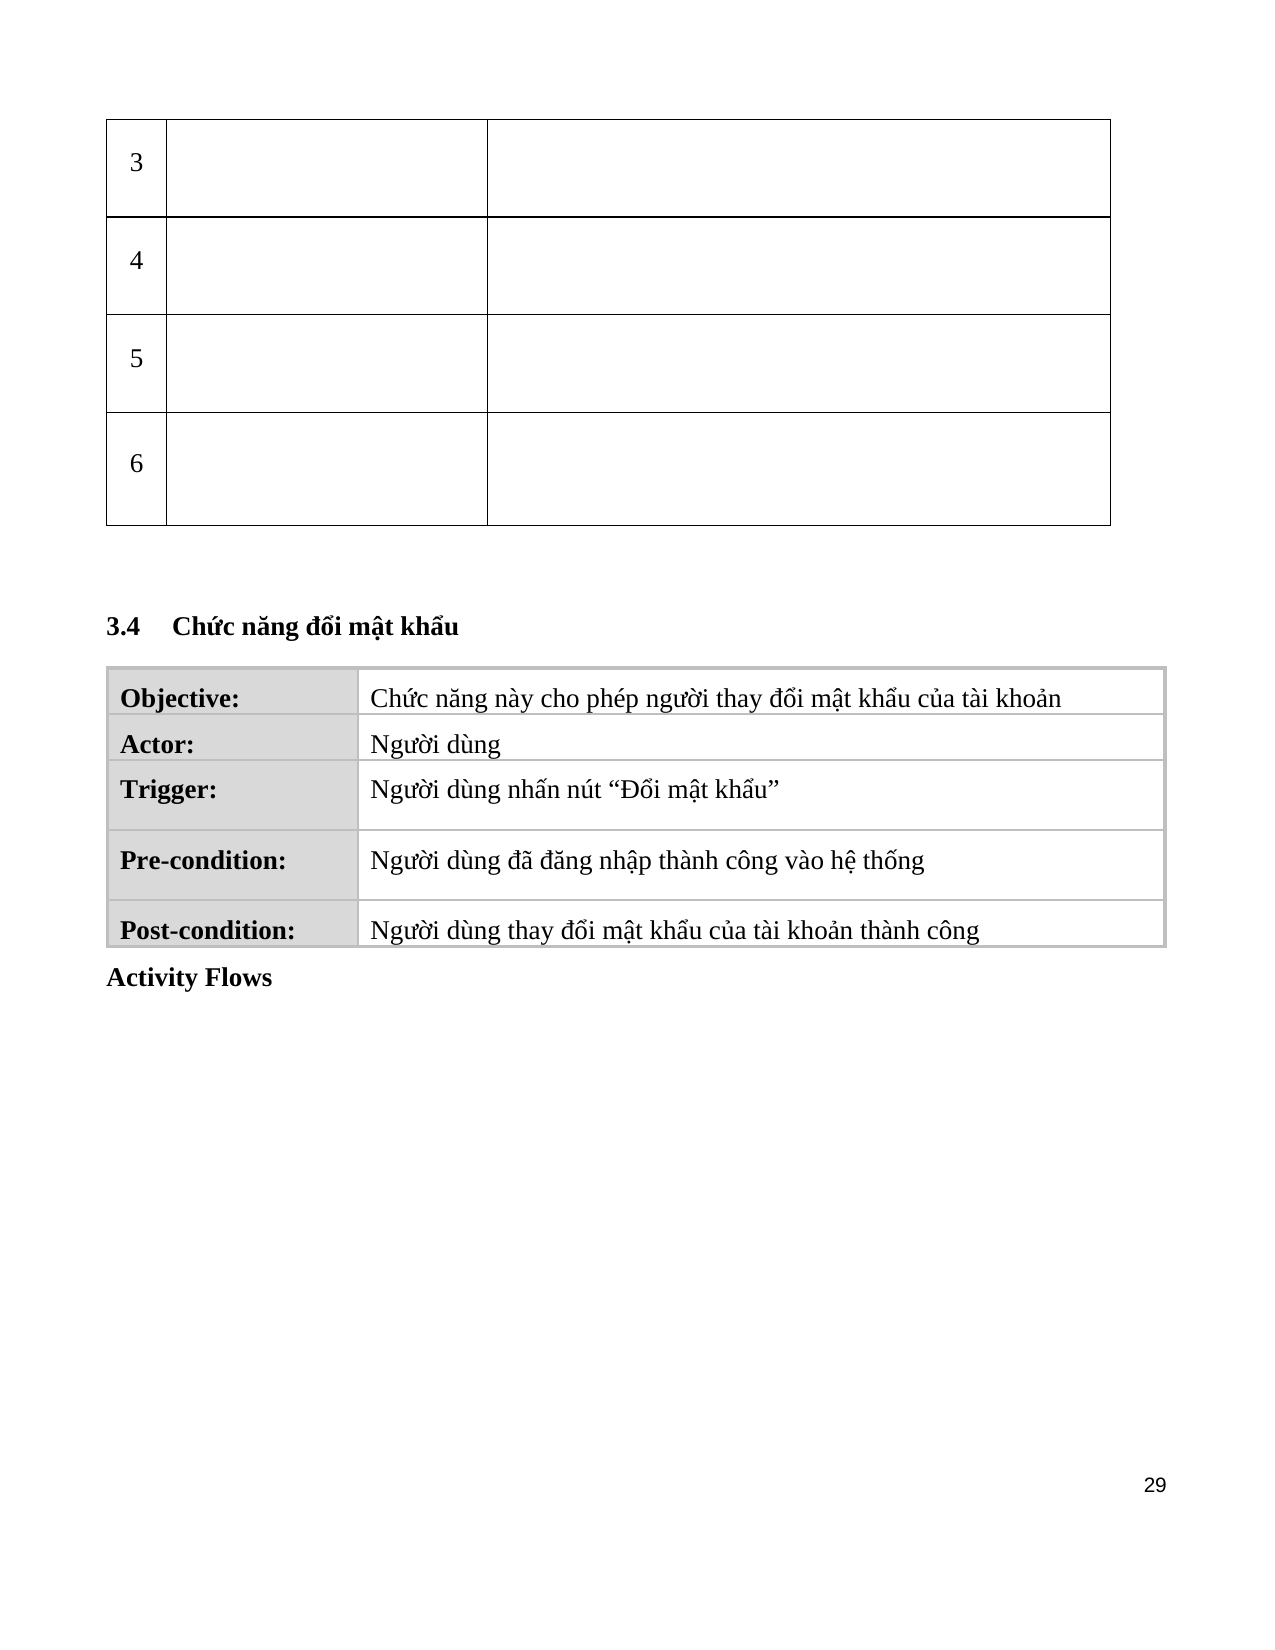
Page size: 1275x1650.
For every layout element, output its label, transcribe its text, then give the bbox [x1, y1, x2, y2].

table_cell [488, 315, 1110, 412]
table_header Objective: [109, 670, 357, 713]
subtitle Chức năng đổi mật khẩu [106, 610, 1167, 641]
table_cell Trigger: [109, 761, 357, 829]
table_cell [488, 120, 1110, 216]
table_header Chức năng này cho phép người thay đổi mật khẩu của tài khoản [359, 670, 1163, 713]
table_cell [488, 218, 1110, 314]
table_cell Người dùng đã đăng nhập thành công vào hệ thống [359, 831, 1163, 899]
table_cell 5 [107, 315, 166, 412]
table_cell Actor: [109, 715, 357, 759]
table_cell [167, 120, 487, 216]
table_cell 4 [107, 218, 166, 314]
table_cell [167, 218, 487, 314]
table_cell [488, 413, 1110, 525]
table_cell Người dùng [359, 715, 1163, 759]
table_cell Người dùng thay đổi mật khẩu của tài khoản thành công [359, 901, 1163, 945]
table_cell 6 [107, 413, 166, 525]
text Activity Flows [106, 961, 1167, 992]
table_cell 3 [107, 120, 166, 216]
table_cell Post-condition: [109, 901, 357, 945]
table_cell [167, 315, 487, 412]
table_cell Người dùng nhấn nút “Đổi mật khẩu” [359, 761, 1163, 829]
table_cell [167, 413, 487, 525]
table_cell Pre-condition: [109, 831, 357, 899]
